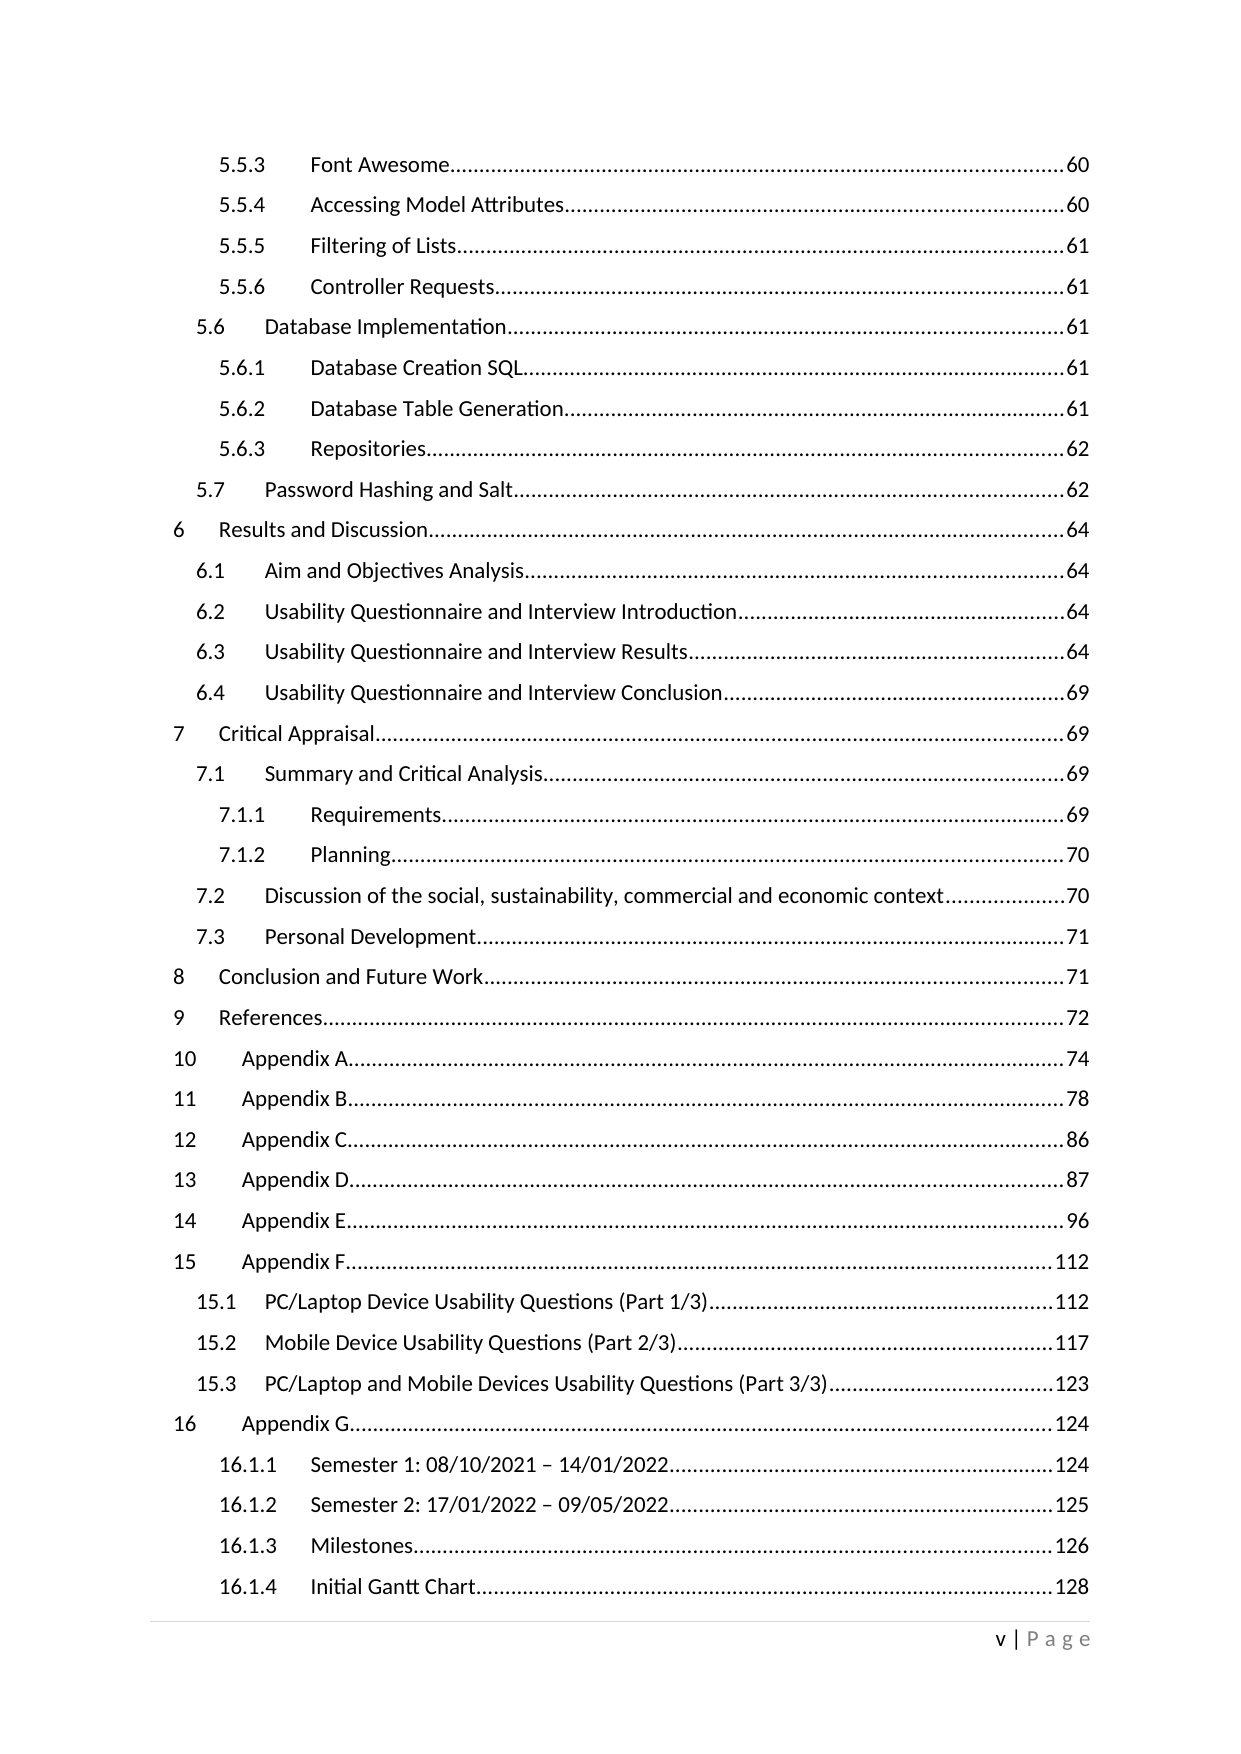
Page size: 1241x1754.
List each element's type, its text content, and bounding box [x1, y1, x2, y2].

text 5.6.3 Repositories 62 [219, 434, 1090, 462]
text 8 Conclusion and Future Work 71 [173, 962, 1090, 991]
text 5.5.5 Filtering of Lists 61 [219, 231, 1090, 259]
text 11 Appendix B 78 [173, 1084, 1090, 1112]
text 7.2 Discussion of the social, sustainability, commercial and economic context 70 [196, 881, 1090, 909]
text 16 Appendix G 124 [173, 1409, 1090, 1437]
text 5.6.1 Database Creation SQL 61 [219, 353, 1090, 381]
text 15 Appendix F 112 [173, 1247, 1090, 1275]
text 5.7 Password Hashing and Salt 62 [196, 475, 1090, 503]
text 7.1.2 Planning 70 [219, 841, 1090, 869]
text 5.5.6 Controller Requests 61 [219, 272, 1090, 300]
text 15.3 PC/Laptop and Mobile Devices Usability Questions (Part 3/3) 123 [196, 1369, 1090, 1397]
text 7.3 Personal Development 71 [196, 922, 1090, 950]
text 12 Appendix C 86 [173, 1125, 1090, 1153]
text 16.1.1 Semester 1: 08/10/2021 – 14/01/2022 124 [219, 1450, 1090, 1478]
text 6.1 Aim and Objectives Analysis 64 [196, 556, 1090, 584]
text 5.6.2 Database Table Generation 61 [219, 394, 1090, 422]
text 16.1.2 Semester 2: 17/01/2022 – 09/05/2022 125 [219, 1491, 1090, 1519]
text 13 Appendix D 87 [173, 1166, 1090, 1194]
text 16.1.4 Initial Gantt Chart 128 [219, 1572, 1090, 1600]
text 15.1 PC/Laptop Device Usability Questions (Part 1/3) 112 [196, 1287, 1090, 1316]
text 7 Critical Appraisal 69 [173, 719, 1090, 747]
text 6.3 Usability Questionnaire and Interview Results 64 [196, 637, 1090, 666]
text 9 References 72 [173, 1003, 1090, 1031]
text 6 Results and Discussion 64 [173, 516, 1090, 544]
text 15.2 Mobile Device Usability Questions (Part 2/3) 117 [196, 1328, 1090, 1356]
text 10 Appendix A 74 [173, 1044, 1090, 1072]
text 5.6 Database Implementation 61 [196, 312, 1090, 341]
text 6.2 Usability Questionnaire and Interview Introduction 64 [196, 597, 1090, 625]
text 5.5.4 Accessing Model Attributes 60 [219, 191, 1090, 219]
text 16.1.3 Milestones 126 [219, 1531, 1090, 1559]
text 7.1.1 Requirements 69 [219, 800, 1090, 828]
text 7.1 Summary and Critical Analysis 69 [196, 759, 1090, 787]
text 5.5.3 Font Awesome 60 [219, 150, 1090, 178]
text 6.4 Usability Questionnaire and Interview Conclusion 69 [196, 678, 1090, 706]
text 14 Appendix E 96 [173, 1206, 1090, 1234]
